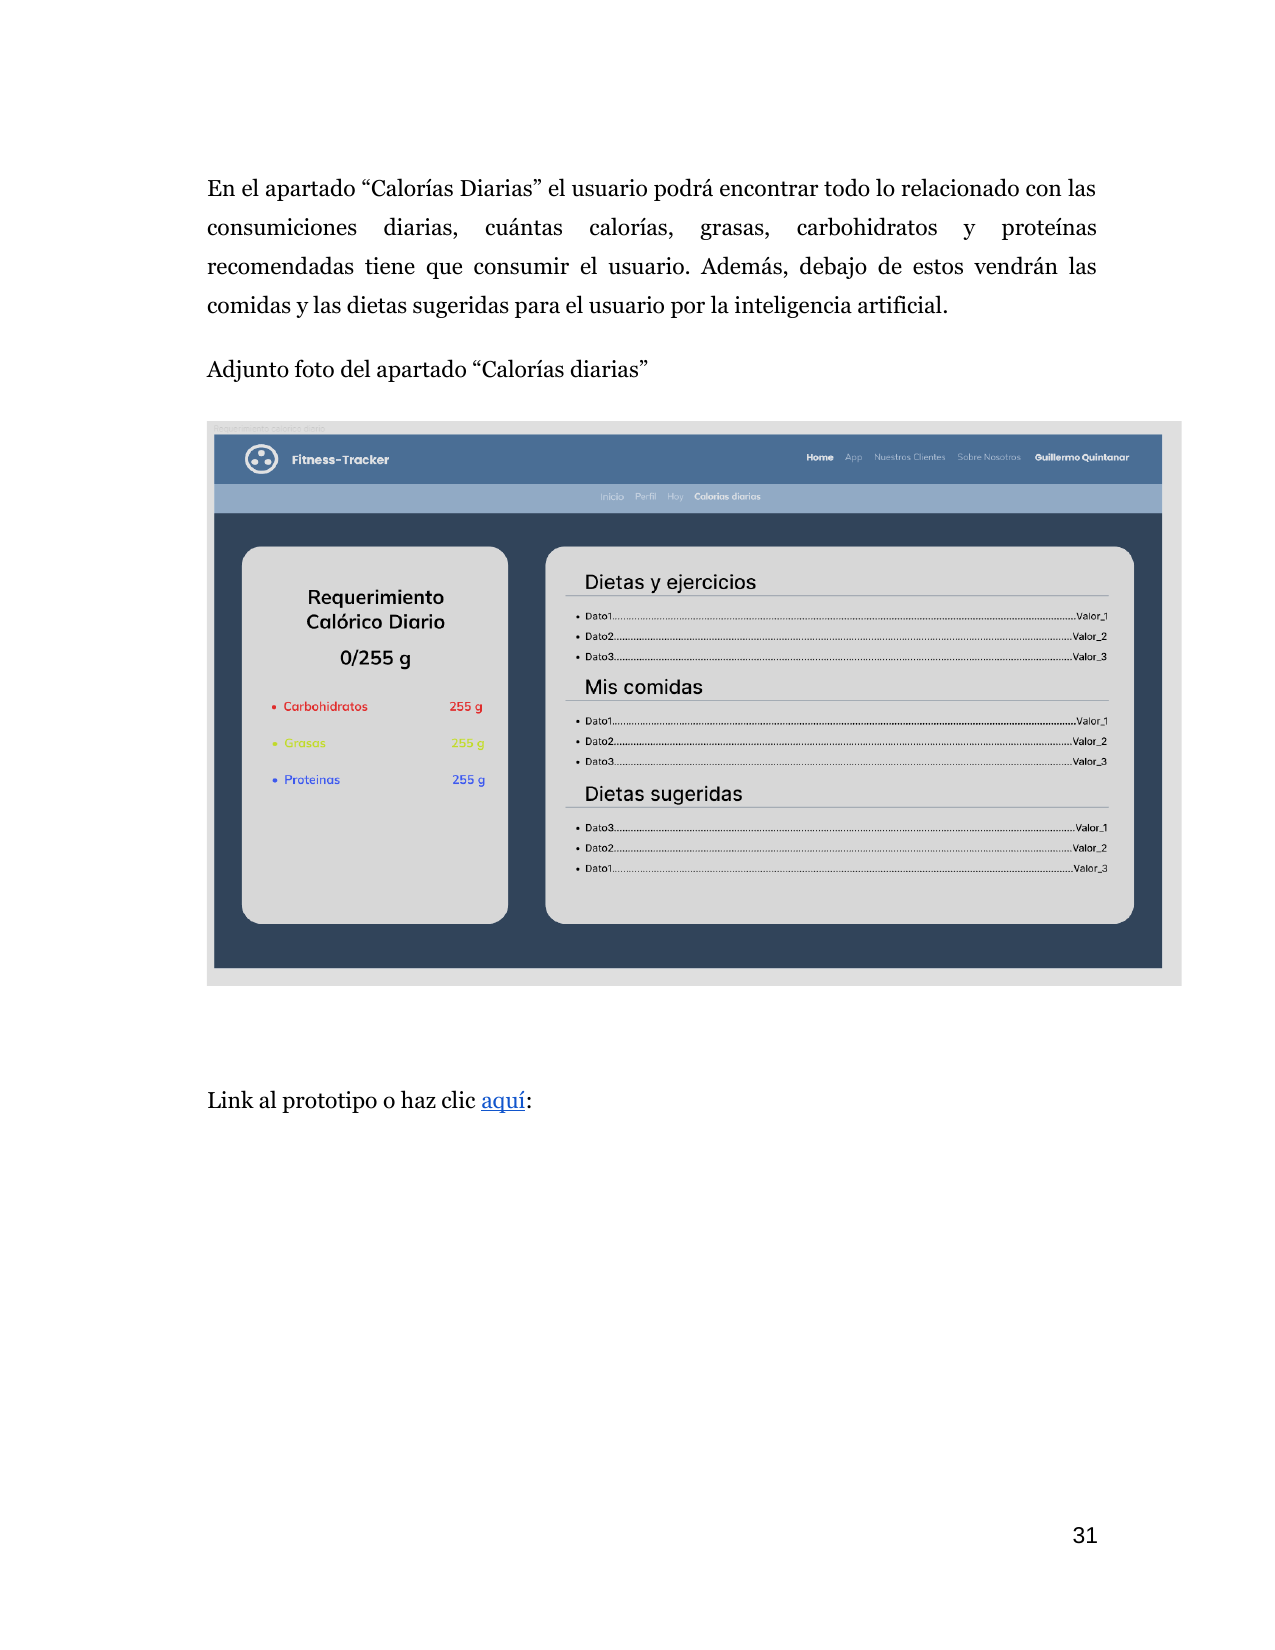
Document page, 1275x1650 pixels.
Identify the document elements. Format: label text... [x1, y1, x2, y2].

picture [206, 421, 1182, 986]
text En el apartado “Calorías Diarias” el usuario podrá encontrar todo lo relacionado con las consumiciones diarias, cuántas calorías, grasas, carbohidratos y proteínas recomendadas tiene que consumir el usuario. Además, debajo de estos vendrán las comidas y las dietas sugeridas para el usuario por la inteligencia artificial. [207, 176, 1098, 319]
text Adjunto foto del apartado “Calorías diarias” [207, 357, 1098, 383]
text Link al prototipo o haz clic aquí: [207, 1088, 1098, 1114]
